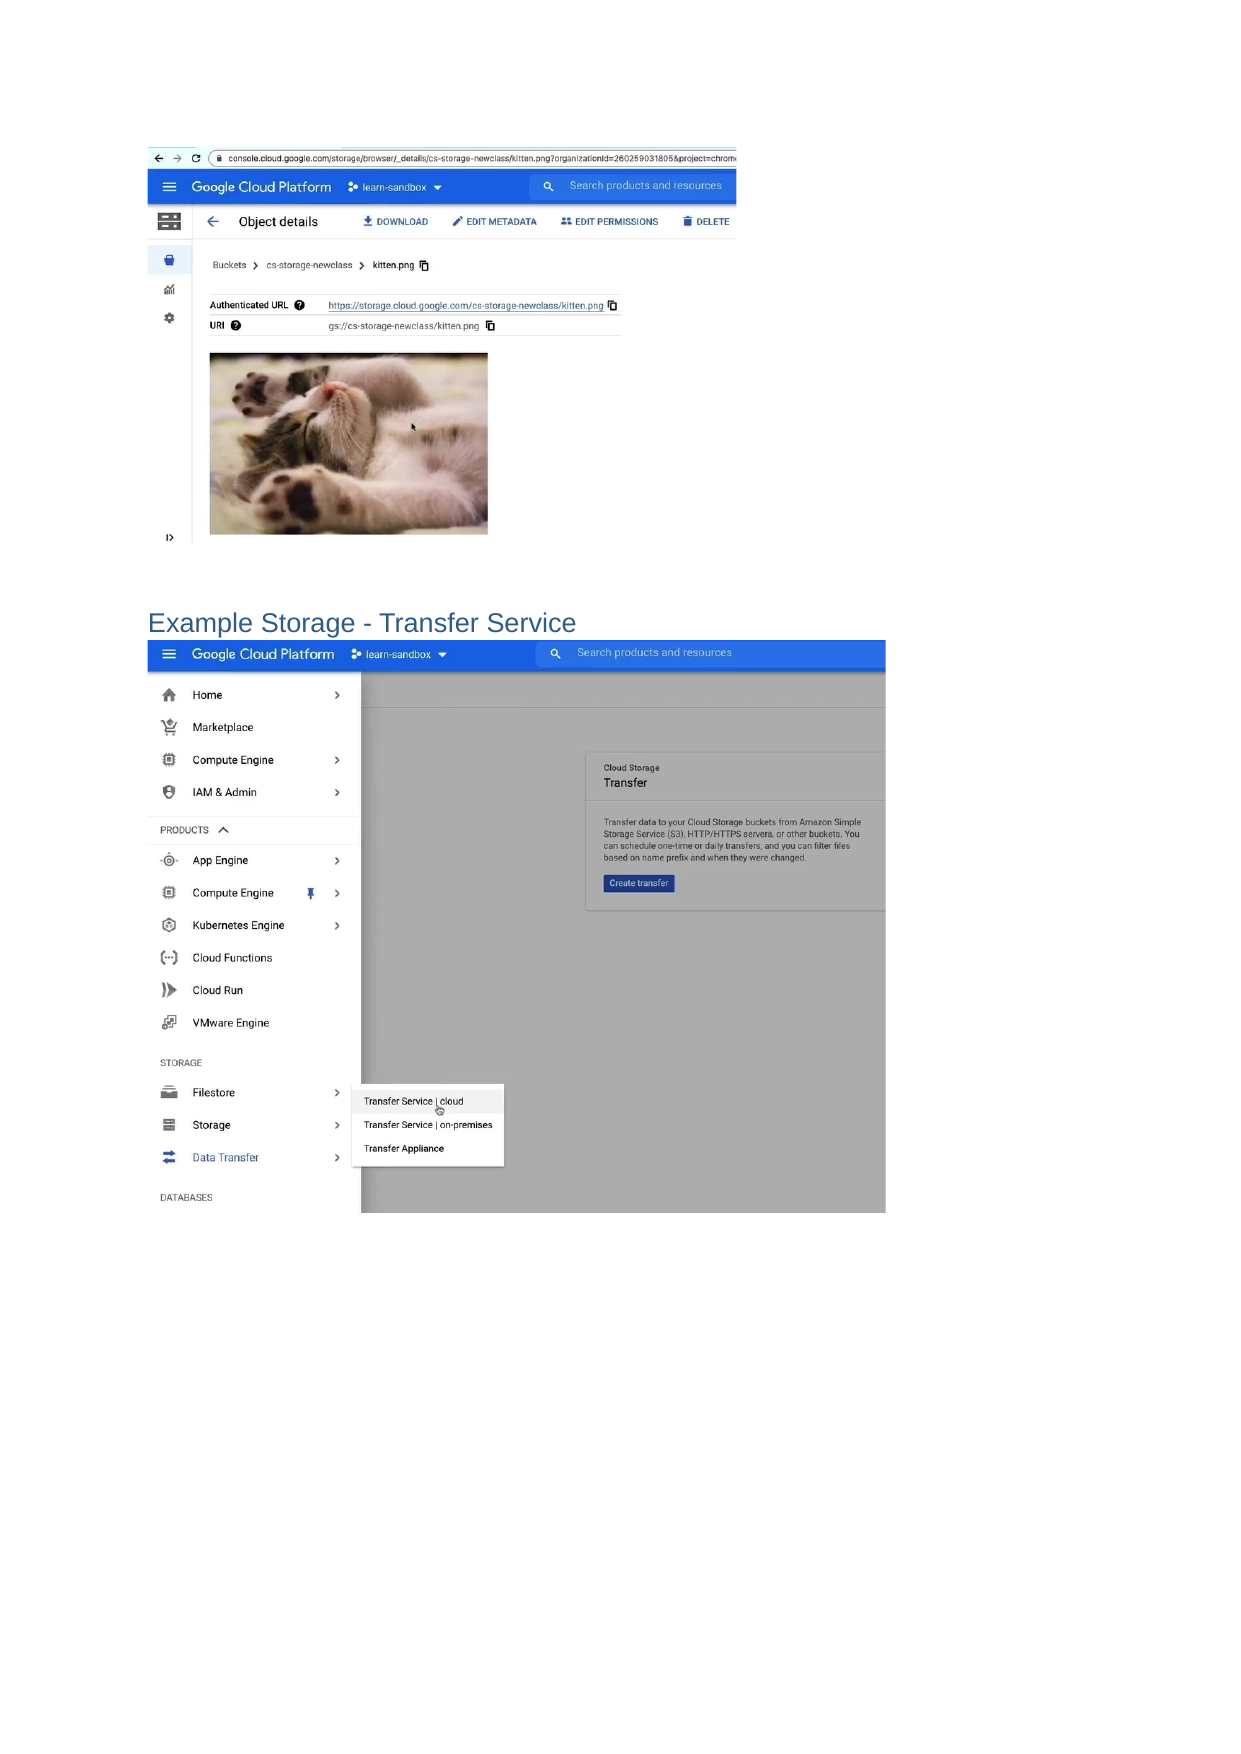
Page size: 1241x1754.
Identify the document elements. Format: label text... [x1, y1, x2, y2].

picture [147, 640, 886, 1213]
subtitle Example Storage - Transfer Service [148, 607, 1093, 638]
picture [147, 147, 737, 543]
